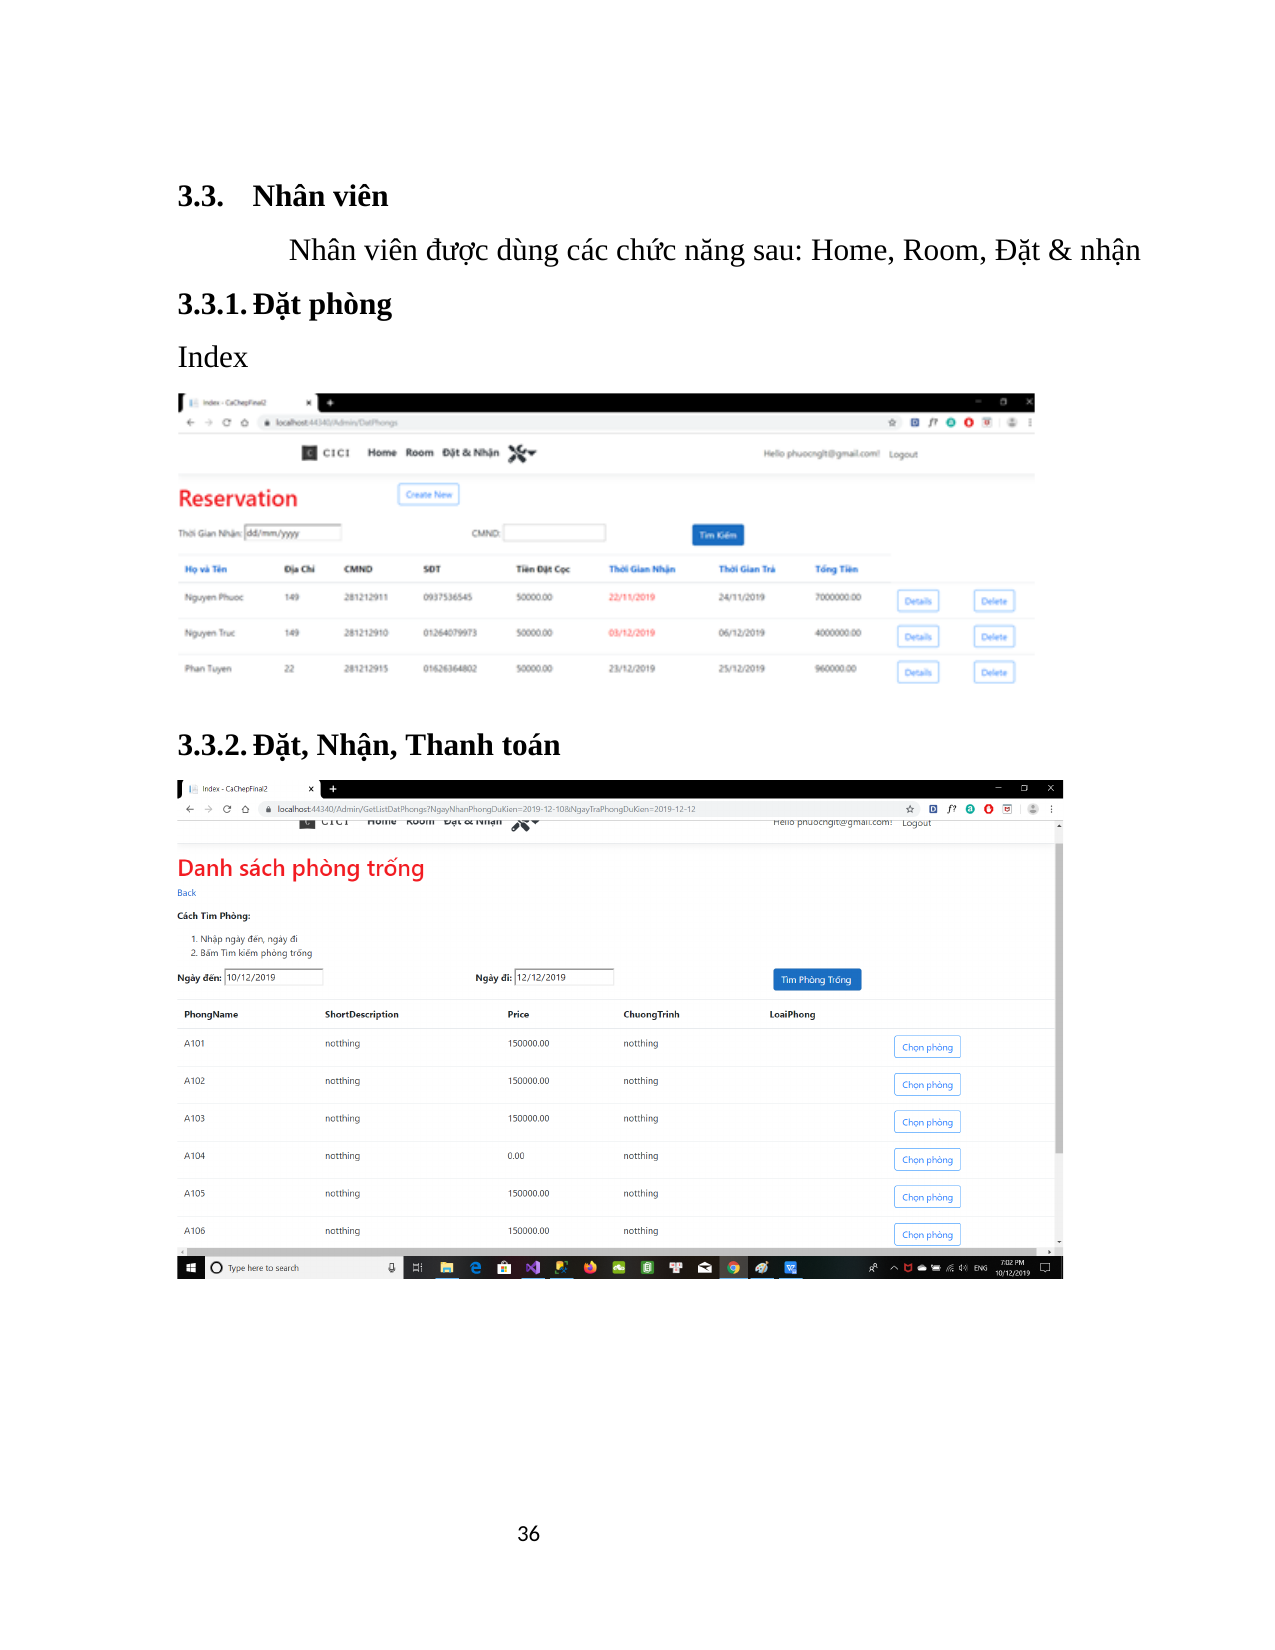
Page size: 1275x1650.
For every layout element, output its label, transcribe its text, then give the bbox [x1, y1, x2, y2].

picture [177, 780, 1064, 1279]
list Đặt phòng [177, 285, 1157, 321]
picture [177, 392, 1035, 709]
list Nhân viên [177, 177, 1157, 213]
list Index [177, 339, 1157, 375]
list Đặt, Nhận, Thanh toán [177, 726, 1157, 762]
text Nhân viên được dùng các chức năng sau: Home, Room, Đặt & nhận [288, 231, 1157, 267]
